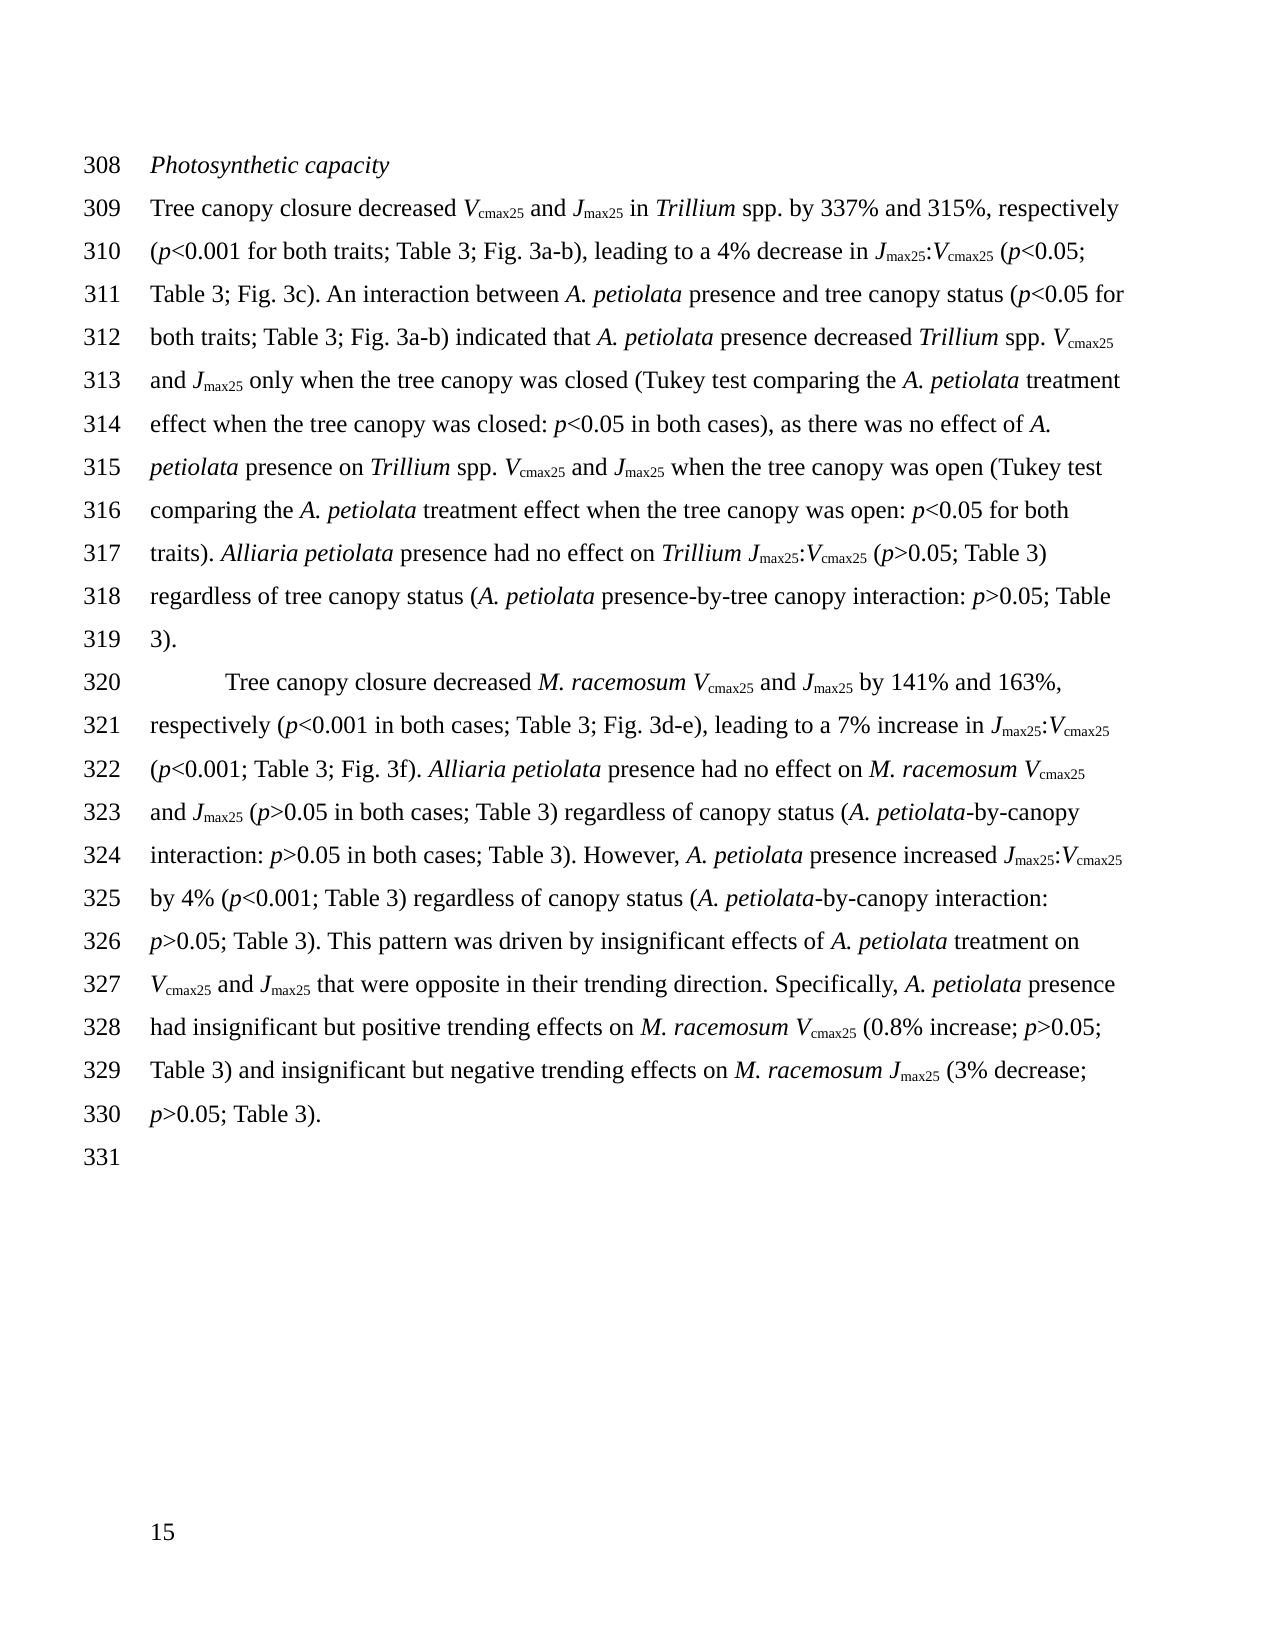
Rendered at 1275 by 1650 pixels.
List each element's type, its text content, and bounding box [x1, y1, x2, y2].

text Tree canopy closure decreased Vcmax25 and Jmax25 in Trillium spp. by 337% and 315%, respectively (p<0.001 for both traits; Table 3; Fig. 3a-b), leading to a 4% decrease in Jmax25:Vcmax25 (p<0.05; Table 3; Fig. 3c). An interaction between A. petiolata presence and tree canopy status (p<0.05 for both traits; Table 3; Fig. 3a-b) indicated that A. petiolata presence decreased Trillium spp. Vcmax25 and Jmax25 only when the tree canopy was closed (Tukey test comparing the A. petiolata treatment effect when the tree canopy was closed: p<0.05 in both cases), as there was no effect of A. petiolata presence on Trillium spp. Vcmax25 and Jmax25 when the tree canopy was open (Tukey test comparing the A. petiolata treatment effect when the tree canopy was open: p<0.05 for both traits). Alliaria petiolata presence had no effect on Trillium Jmax25:Vcmax25 (p>0.05; Table 3) regardless of tree canopy status (A. petiolata presence-by-tree canopy interaction: p>0.05; Table 3). [150, 193, 1125, 653]
text Photosynthetic capacity [150, 150, 1125, 179]
text Tree canopy closure decreased M. racemosum Vcmax25 and Jmax25 by 141% and 163%, respectively (p<0.001 in both cases; Table 3; Fig. 3d-e), leading to a 7% increase in Jmax25:Vcmax25 (p<0.001; Table 3; Fig. 3f). Alliaria petiolata presence had no effect on M. racemosum Vcmax25 and Jmax25 (p>0.05 in both cases; Table 3) regardless of canopy status (A. petiolata-by-canopy interaction: p>0.05 in both cases; Table 3). However, A. petiolata presence increased Jmax25:Vcmax25 by 4% (p<0.001; Table 3) regardless of canopy status (A. petiolata-by-canopy interaction: p>0.05; Table 3). This pattern was driven by insignificant effects of A. petiolata treatment on Vcmax25 and Jmax25 that were opposite in their trending direction. Specifically, A. petiolata presence had insignificant but positive trending effects on M. racemosum Vcmax25 (0.8% increase; p>0.05; Table 3) and insignificant but negative trending effects on M. racemosum Jmax25 (3% decrease; p>0.05; Table 3). [150, 667, 1125, 1127]
